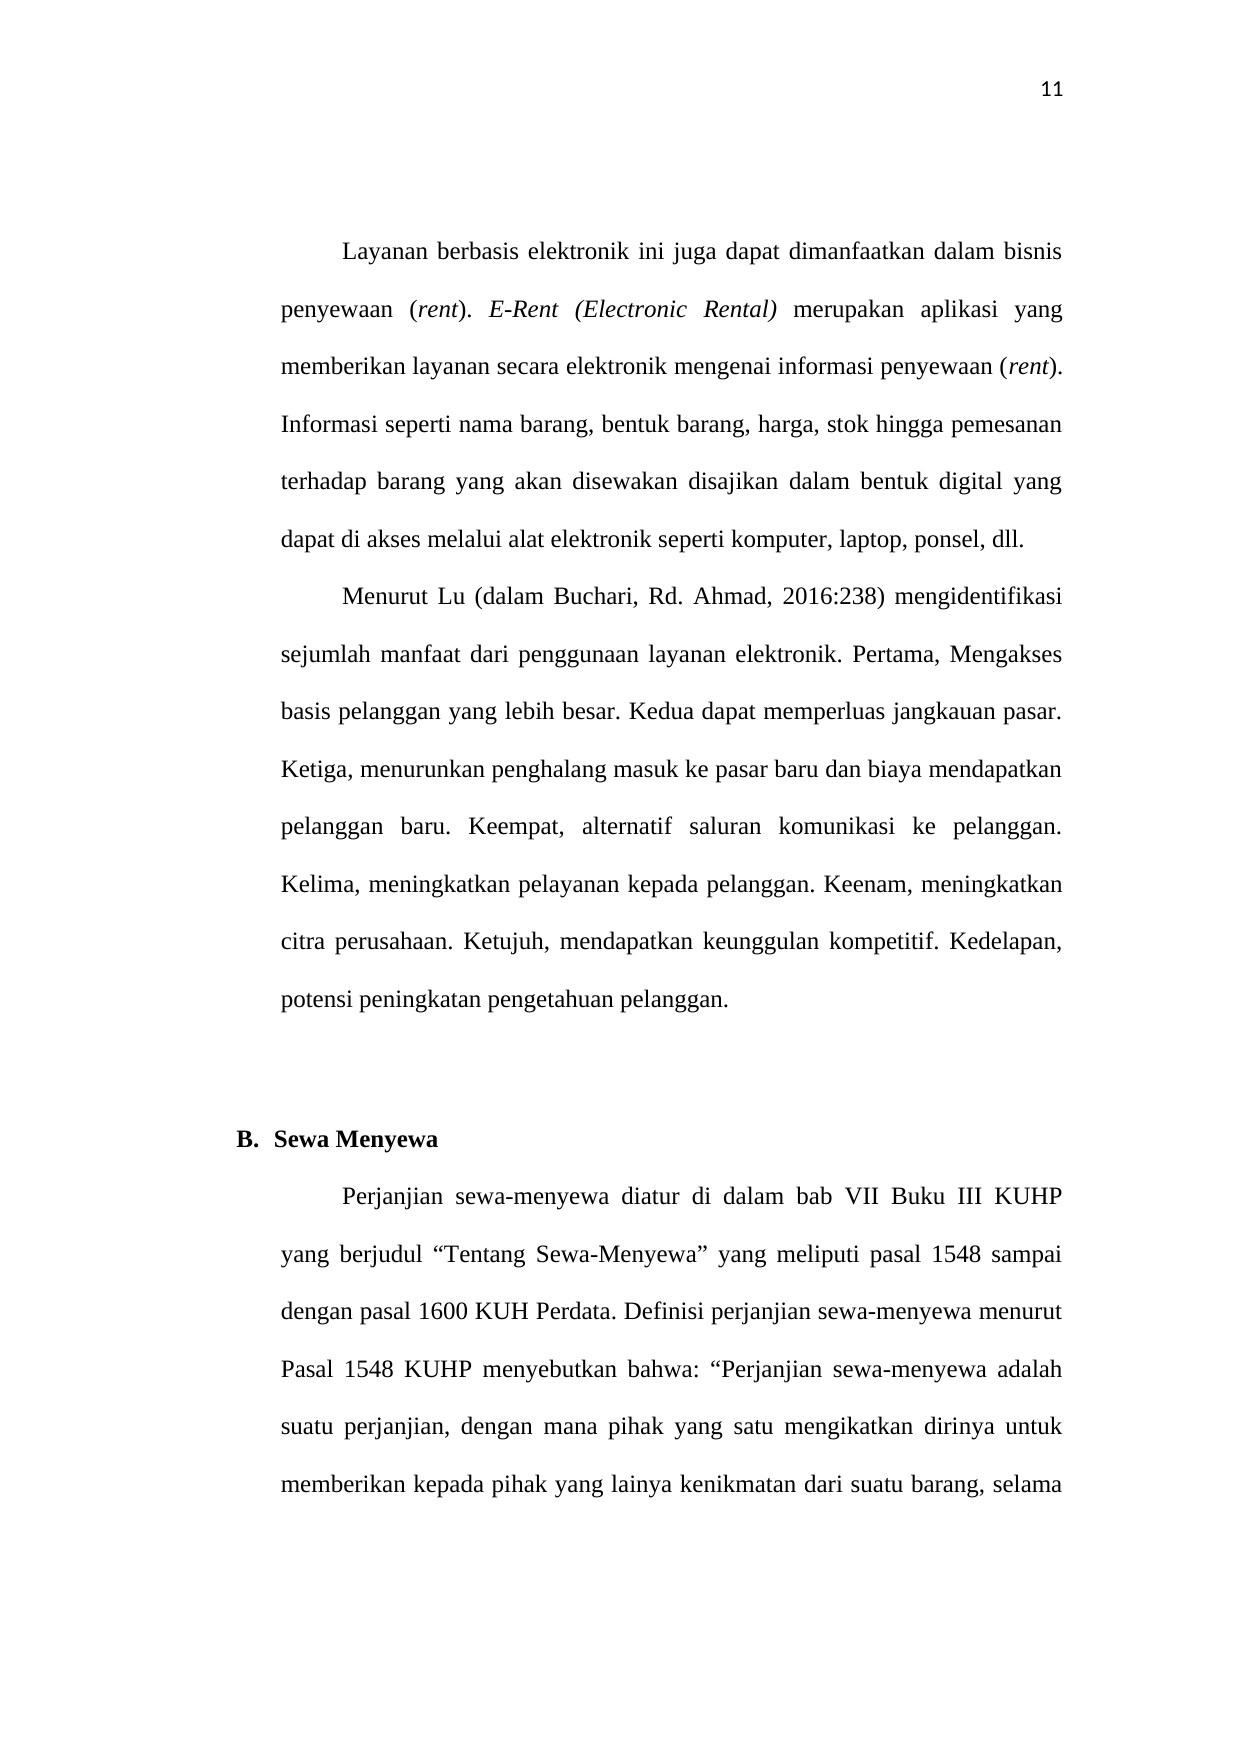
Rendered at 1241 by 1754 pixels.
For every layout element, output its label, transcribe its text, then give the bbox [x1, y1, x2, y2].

text Layanan berbasis elektronik ini juga dapat dimanfaatkan dalam bisnis penyewaan (rent). E-Rent (Electronic Rental) merupakan aplikasi yang memberikan layanan secara elektronik mengenai informasi penyewaan (rent). Informasi seperti nama barang, bentuk barang, harga, stok hingga pemesanan terhadap barang yang akan disewakan disajikan dalam bentuk digital yang dapat di akses melalui alat elektronik seperti komputer, laptop, ponsel, dll. [281, 236, 1063, 552]
text Menurut Lu (dalam Buchari, Rd. Ahmad, 2016:238) mengidentifikasi sejumlah manfaat dari penggunaan layanan elektronik. Pertama, Mengakses basis pelanggan yang lebih besar. Kedua dapat memperluas jangkauan pasar. Ketiga, menurunkan penghalang masuk ke pasar baru dan biaya mendapatkan pelanggan baru. Keempat, alternatif saluran komunikasi ke pelanggan. Kelima, meningkatkan pelayanan kepada pelanggan. Keenam, meningkatkan citra perusahaan. Ketujuh, mendapatkan keunggulan kompetitif. Kedelapan, potensi peningkatan pengetahuan pelanggan. [281, 581, 1063, 1012]
text Sewa Menyewa [236, 1124, 1063, 1152]
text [281, 1181, 1063, 1497]
